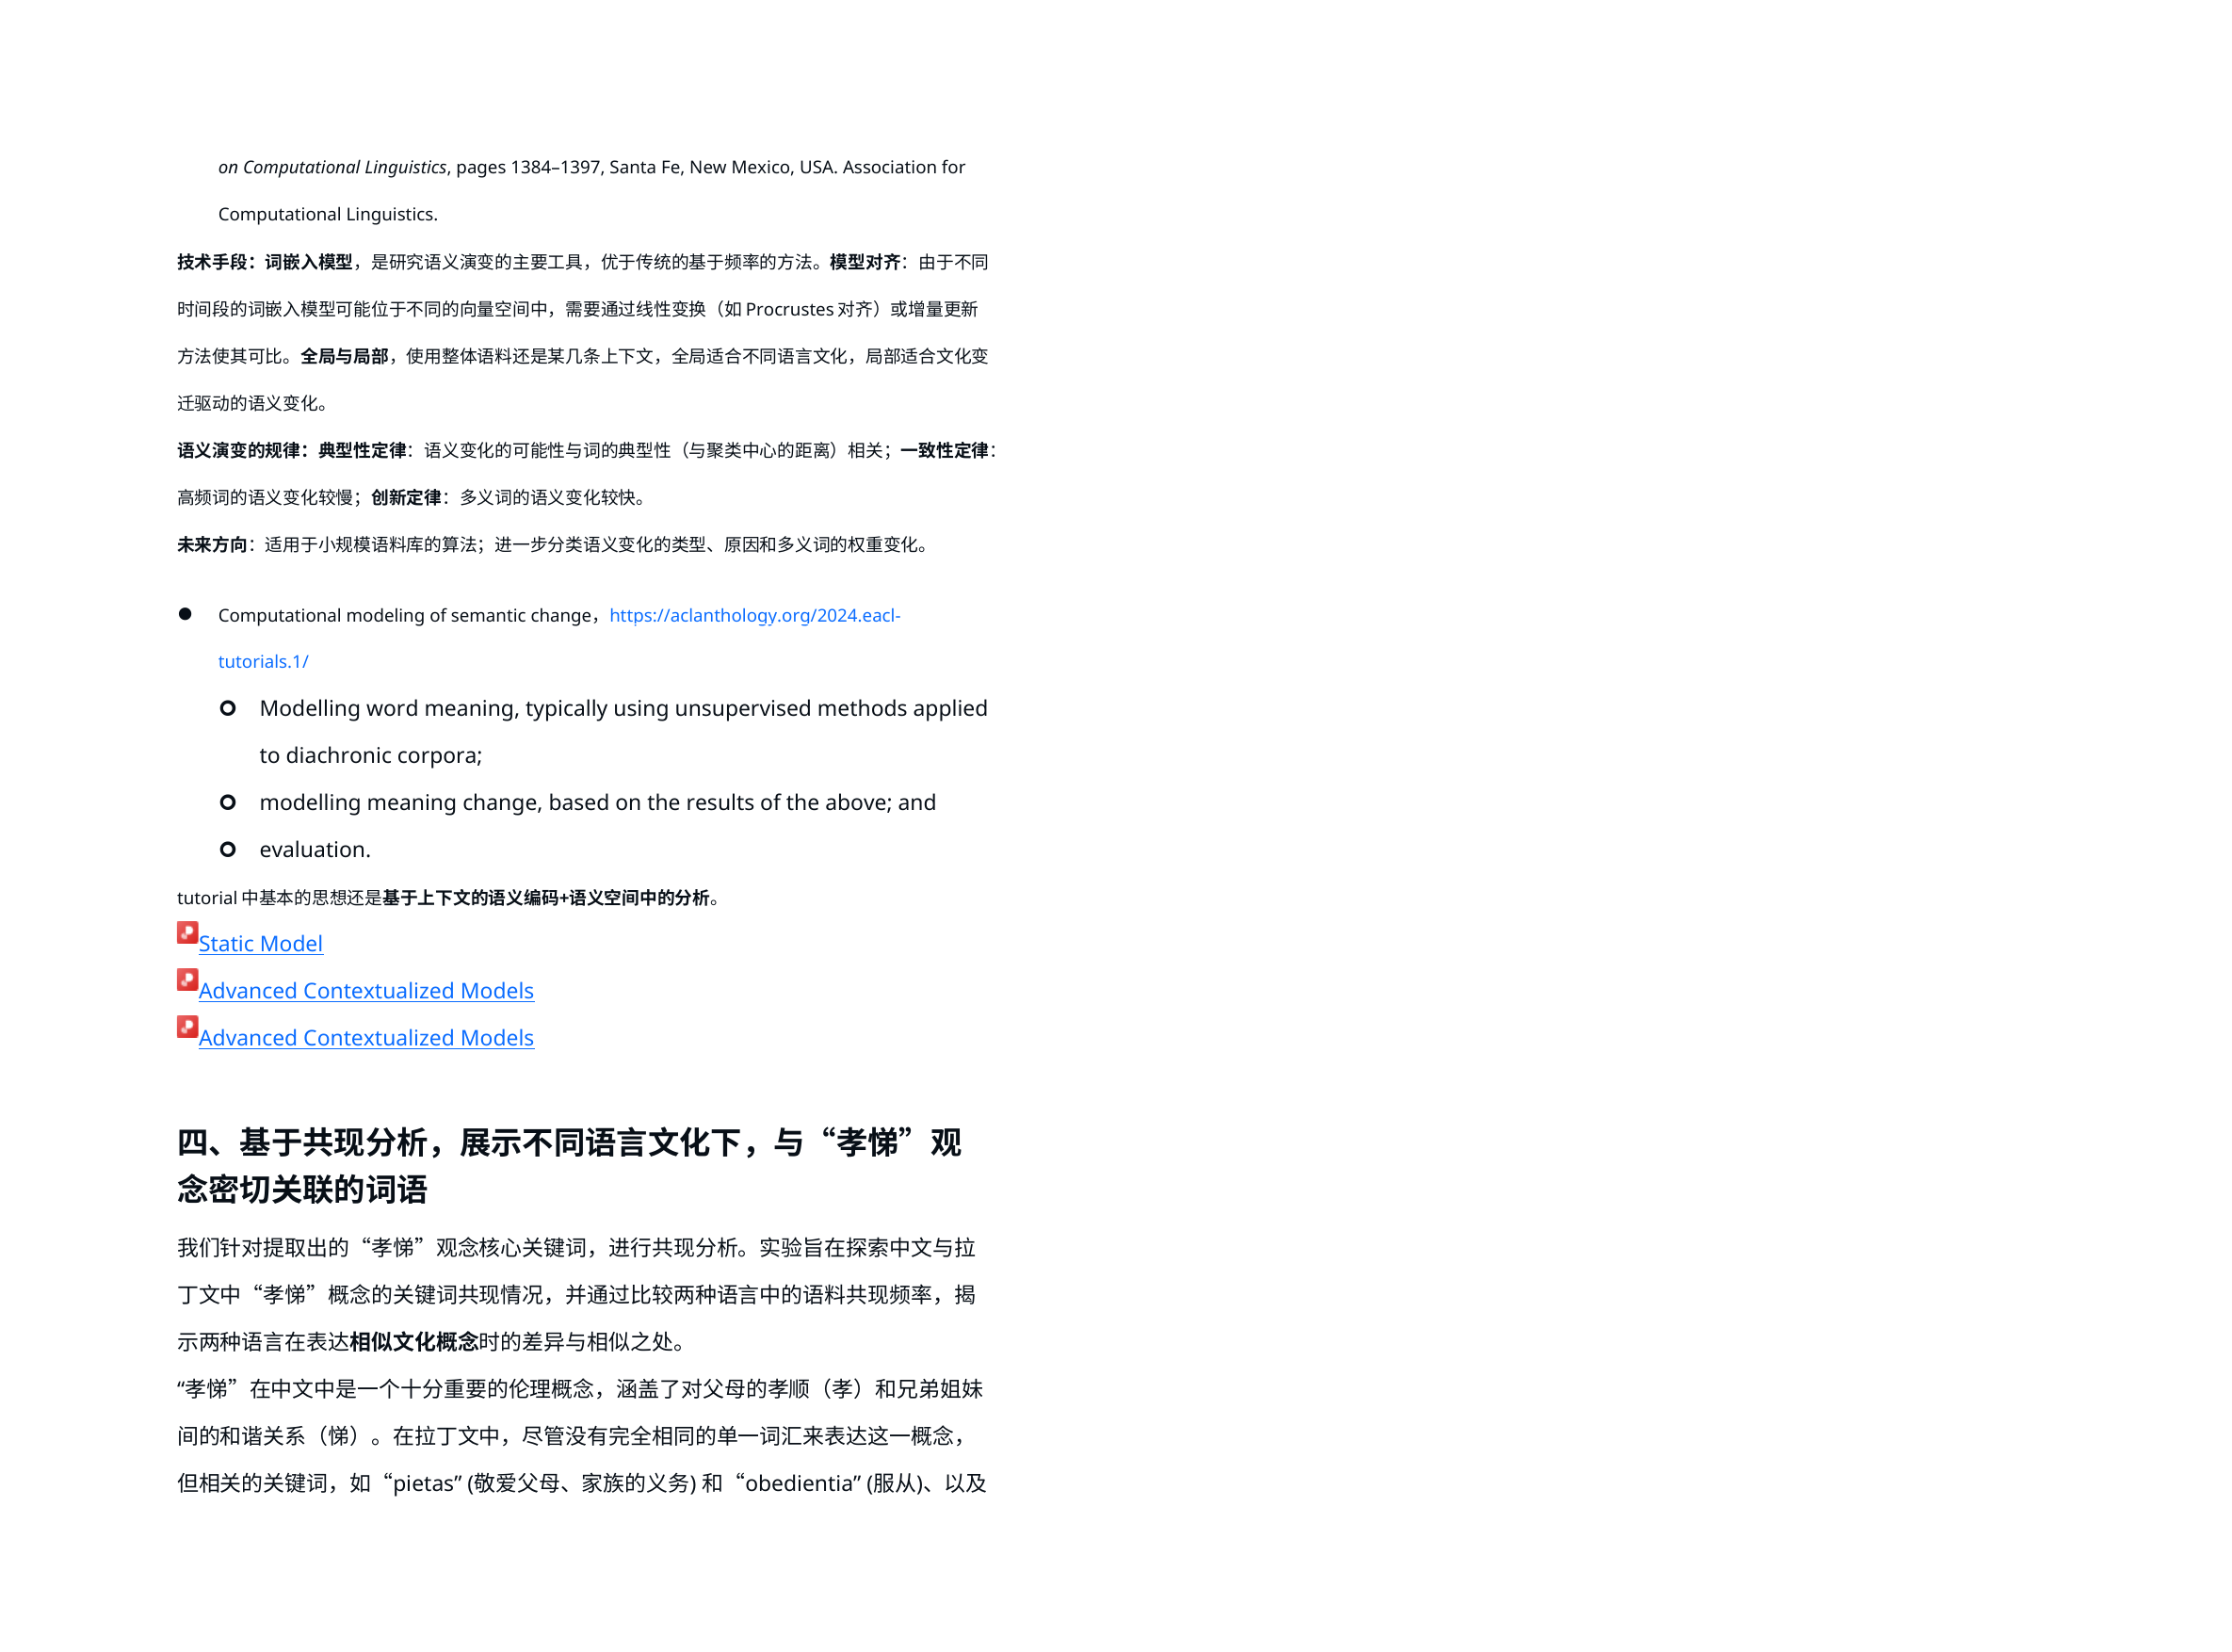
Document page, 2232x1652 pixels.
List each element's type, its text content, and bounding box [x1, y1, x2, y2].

list modelling meaning change, based on the results of the above; and [218, 779, 991, 826]
subtitle 四、基于共现分析，展示不同语言文化下，与“孝悌”观念密切关联的词语 [177, 1117, 991, 1211]
text Advanced Contextualized Models [177, 967, 991, 1014]
list evaluation. [218, 826, 991, 873]
text Static Model [177, 920, 991, 967]
list Computational modeling of semantic change，https://aclanthology.org/2024.eacl-tutorials.1/ [177, 591, 991, 685]
list Modelling word meaning, typically using unsupervised methods applied to diachronic corpora; [218, 685, 991, 779]
picture [176, 1015, 199, 1038]
text tutorial中基本的思想还是基于上下文的语义编码+语义空间中的分析。 [177, 873, 991, 920]
text Advanced Contextualized Models [177, 1014, 991, 1061]
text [177, 1365, 991, 1506]
text 语义演变的规律：典型性定律：语义变化的可能性与词的典型性（与聚类中心的距离）相关；一致性定律：高频词的语义变化较慢；创新定律：多义词的语义变化较快。 [177, 426, 991, 520]
text 未来方向：适用于小规模语料库的算法；进一步分类语义变化的类型、原因和多义词的权重变化。 [177, 520, 991, 567]
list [177, 143, 991, 237]
picture [176, 921, 199, 944]
text 技术手段：词嵌入模型，是研究语义演变的主要工具，优于传统的基于频率的方法。模型对齐：由于不同时间段的词嵌入模型可能位于不同的向量空间中，需要通过线性变换（如Procrustes对齐）或增量更新方法使其可比。全局与局部，使用整体语料还是某几条上下文，全局适合不同语言文化，局部适合文化变迁驱动的语义变化。 [177, 237, 991, 426]
text 我们针对提取出的“孝悌”观念核心关键词，进行共现分析。实验旨在探索中文与拉丁文中“孝悌”概念的关键词共现情况，并通过比较两种语言中的语料共现频率，揭示两种语言在表达相似文化概念时的差异与相似之处。 [177, 1223, 991, 1365]
picture [176, 968, 199, 991]
